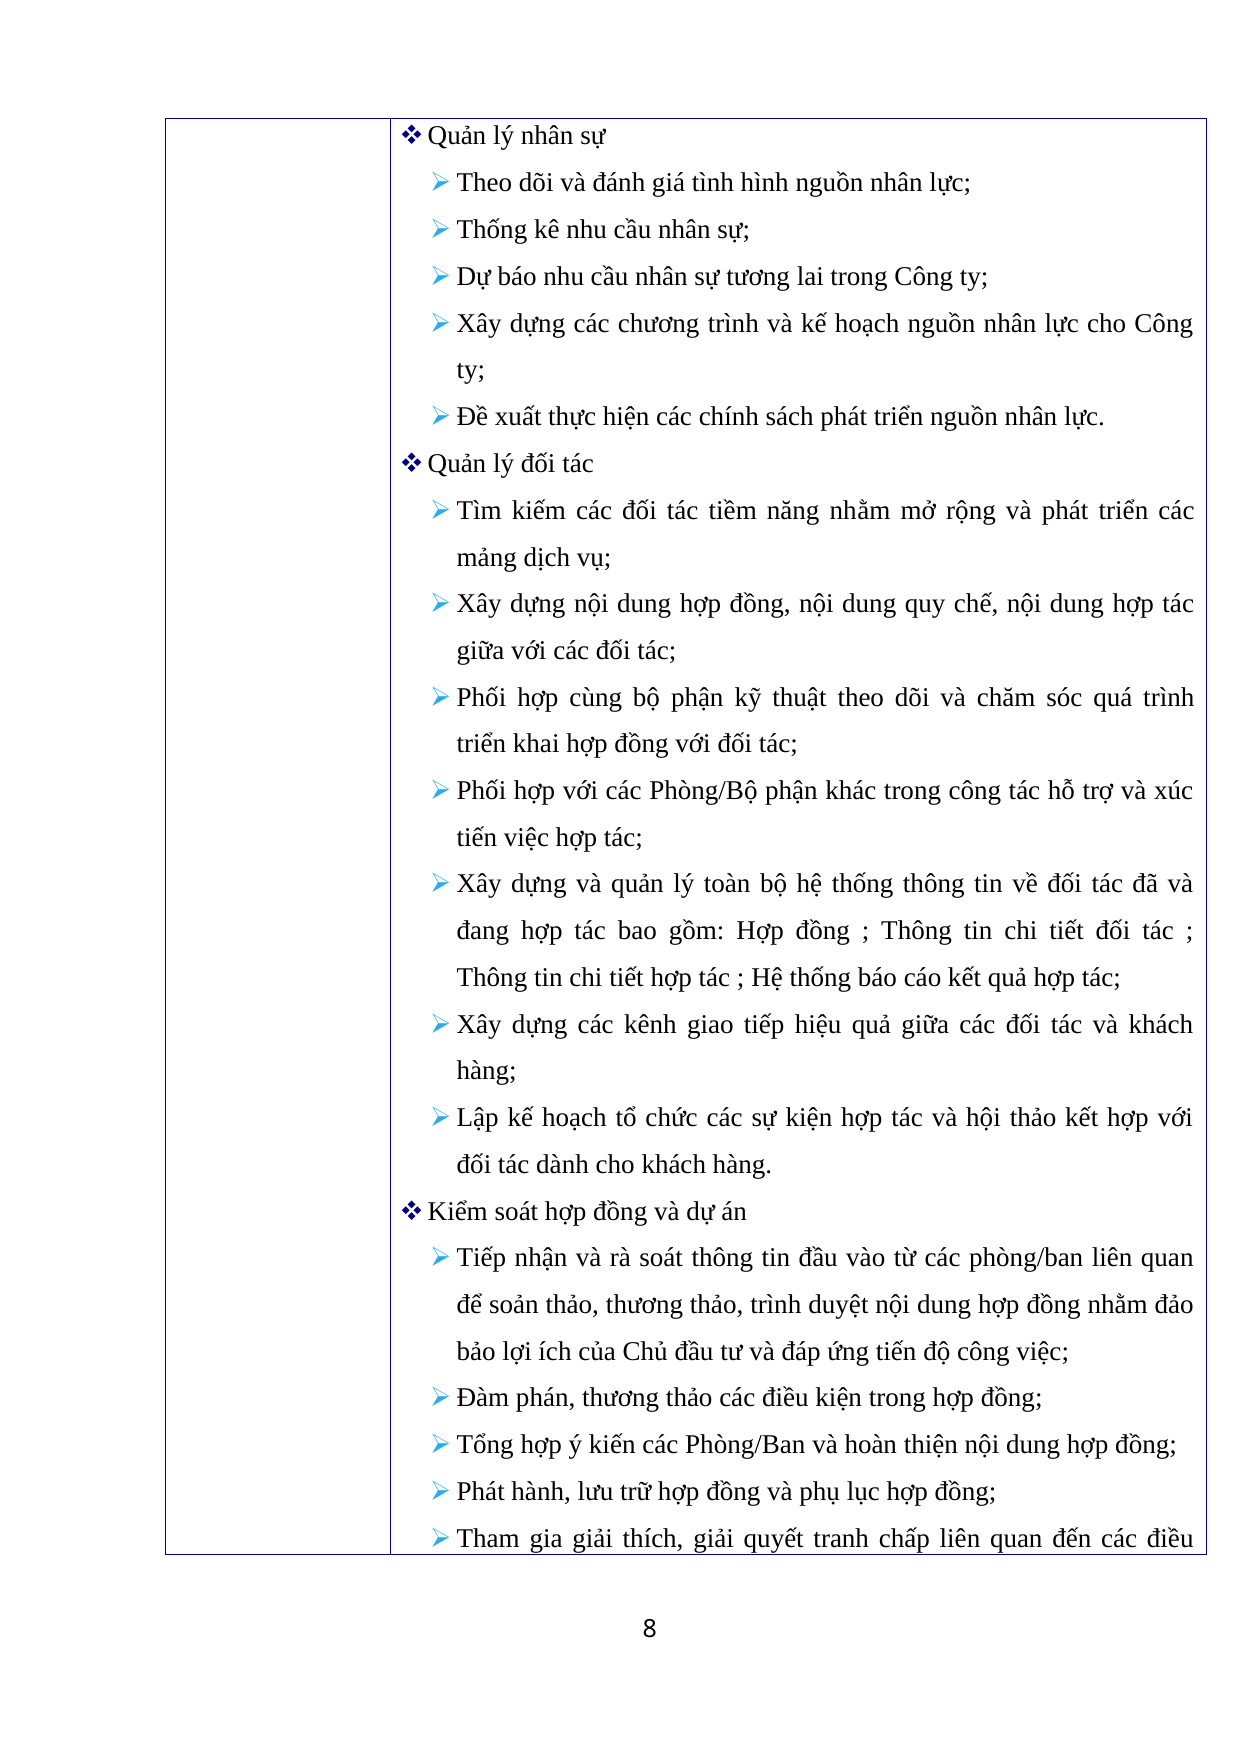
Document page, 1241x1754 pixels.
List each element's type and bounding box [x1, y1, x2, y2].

table_cell [391, 119, 1206, 1553]
table_cell [166, 119, 390, 1553]
